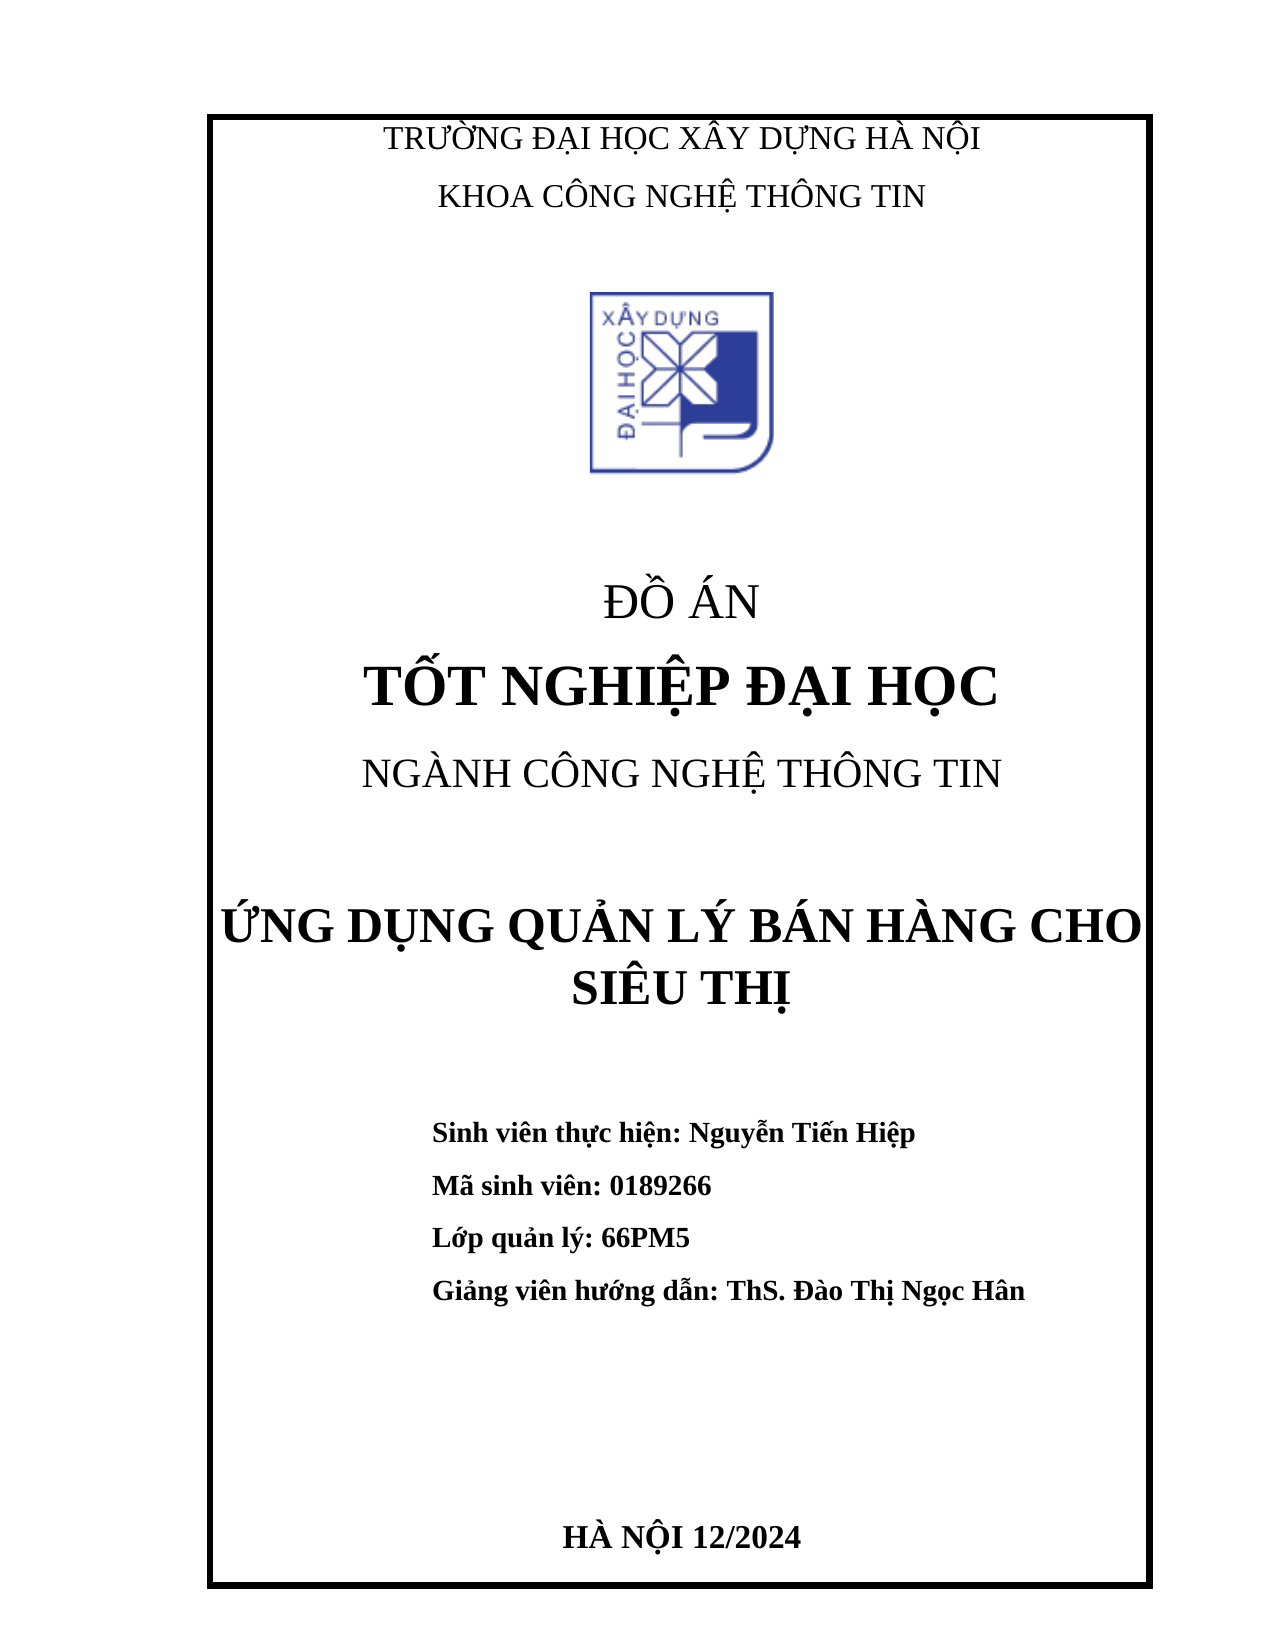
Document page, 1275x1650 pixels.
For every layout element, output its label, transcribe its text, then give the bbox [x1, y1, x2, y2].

text HÀ NỘI 12/2024 [207, 1517, 1157, 1555]
text Lớp quản lý: 66PM5 [357, 1221, 1157, 1254]
text Mã sinh viên: 0189266 [357, 1168, 1157, 1201]
text NGÀNH CÔNG NGHỆ THÔNG TIN [207, 748, 1157, 796]
text TỐT NGHIỆP ĐẠI HỌC [207, 651, 1157, 718]
text Sinh viên thực hiện: Nguyễn Tiến Hiệp [357, 1115, 1157, 1148]
text TRƯỜNG ĐẠI HỌC XÂY DỰNG HÀ NỘI [207, 118, 1157, 156]
picture [589, 292, 774, 475]
text ỨNG DỤNG QUẢN LÝ BÁN HÀNG CHO SIÊU THỊ [207, 895, 1157, 1015]
text ĐỒ ÁN [207, 572, 1157, 629]
text Giảng viên hướng dẫn: ThS. Đào Thị Ngọc Hân [357, 1273, 1157, 1307]
text KHOA CÔNG NGHỆ THÔNG TIN [207, 176, 1157, 214]
